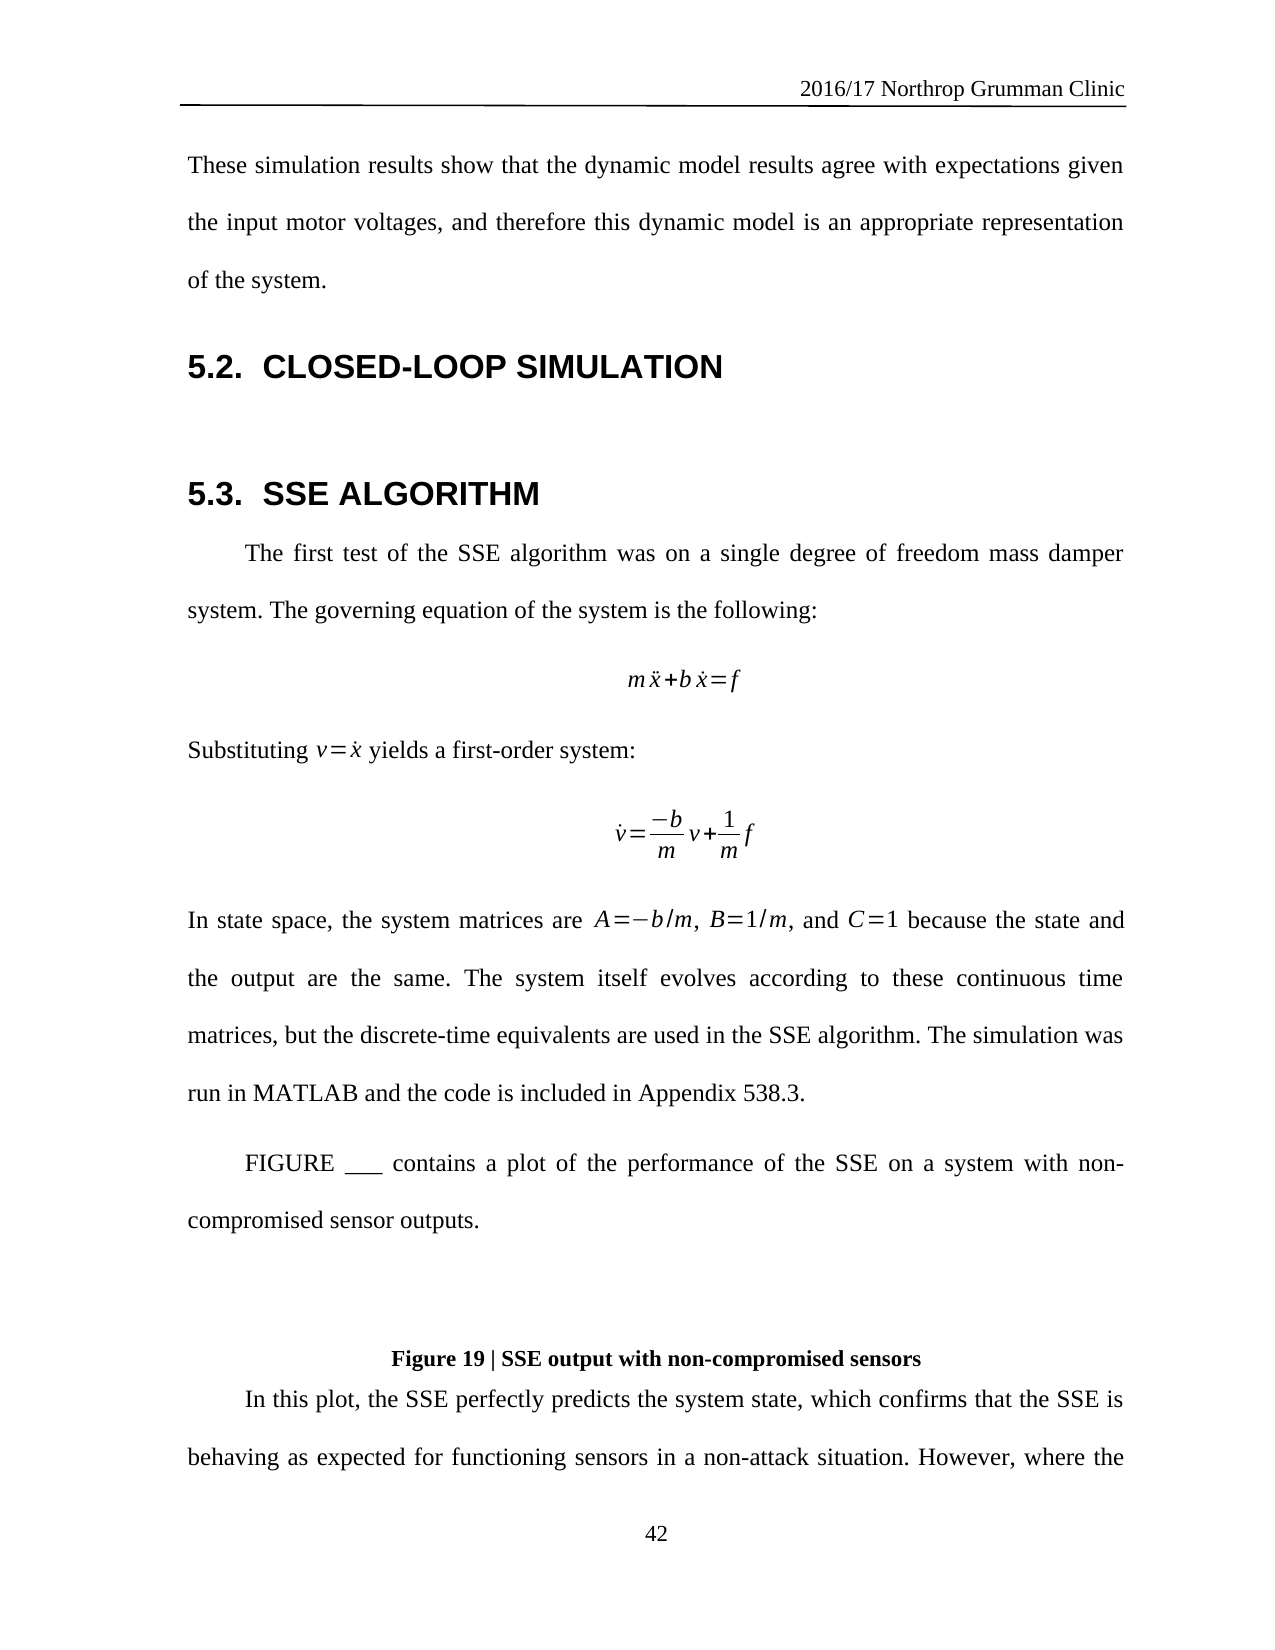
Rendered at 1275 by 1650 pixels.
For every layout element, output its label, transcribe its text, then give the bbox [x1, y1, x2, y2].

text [187, 1384, 1125, 1471]
text Substituting yields a first-order system: [187, 735, 1125, 764]
subtitle SSE algorithm [187, 474, 1125, 513]
subtitle Closed-loop simulation [187, 347, 1125, 386]
text FIGURE ___ contains a plot of the performance of the SSE on a system with non-compromised sensor outputs. [187, 1148, 1125, 1234]
text These simulation results show that the dynamic model results agree with expectations given the input motor voltages, and therefore this dynamic model is an appropriate representation of the system. [187, 150, 1125, 294]
text The first test of the SSE algorithm was on a single degree of freedom mass damper system. The governing equation of the system is the following: [187, 538, 1125, 624]
text In state space, the system matrices are , , and because the state and the output are the same. The system itself evolves according to these continuous time matrices, but the discrete-time equivalents are used in the SSE algorithm. The simulation was run in MATLAB and the code is included in Appendix 8.3. [187, 906, 1125, 1107]
